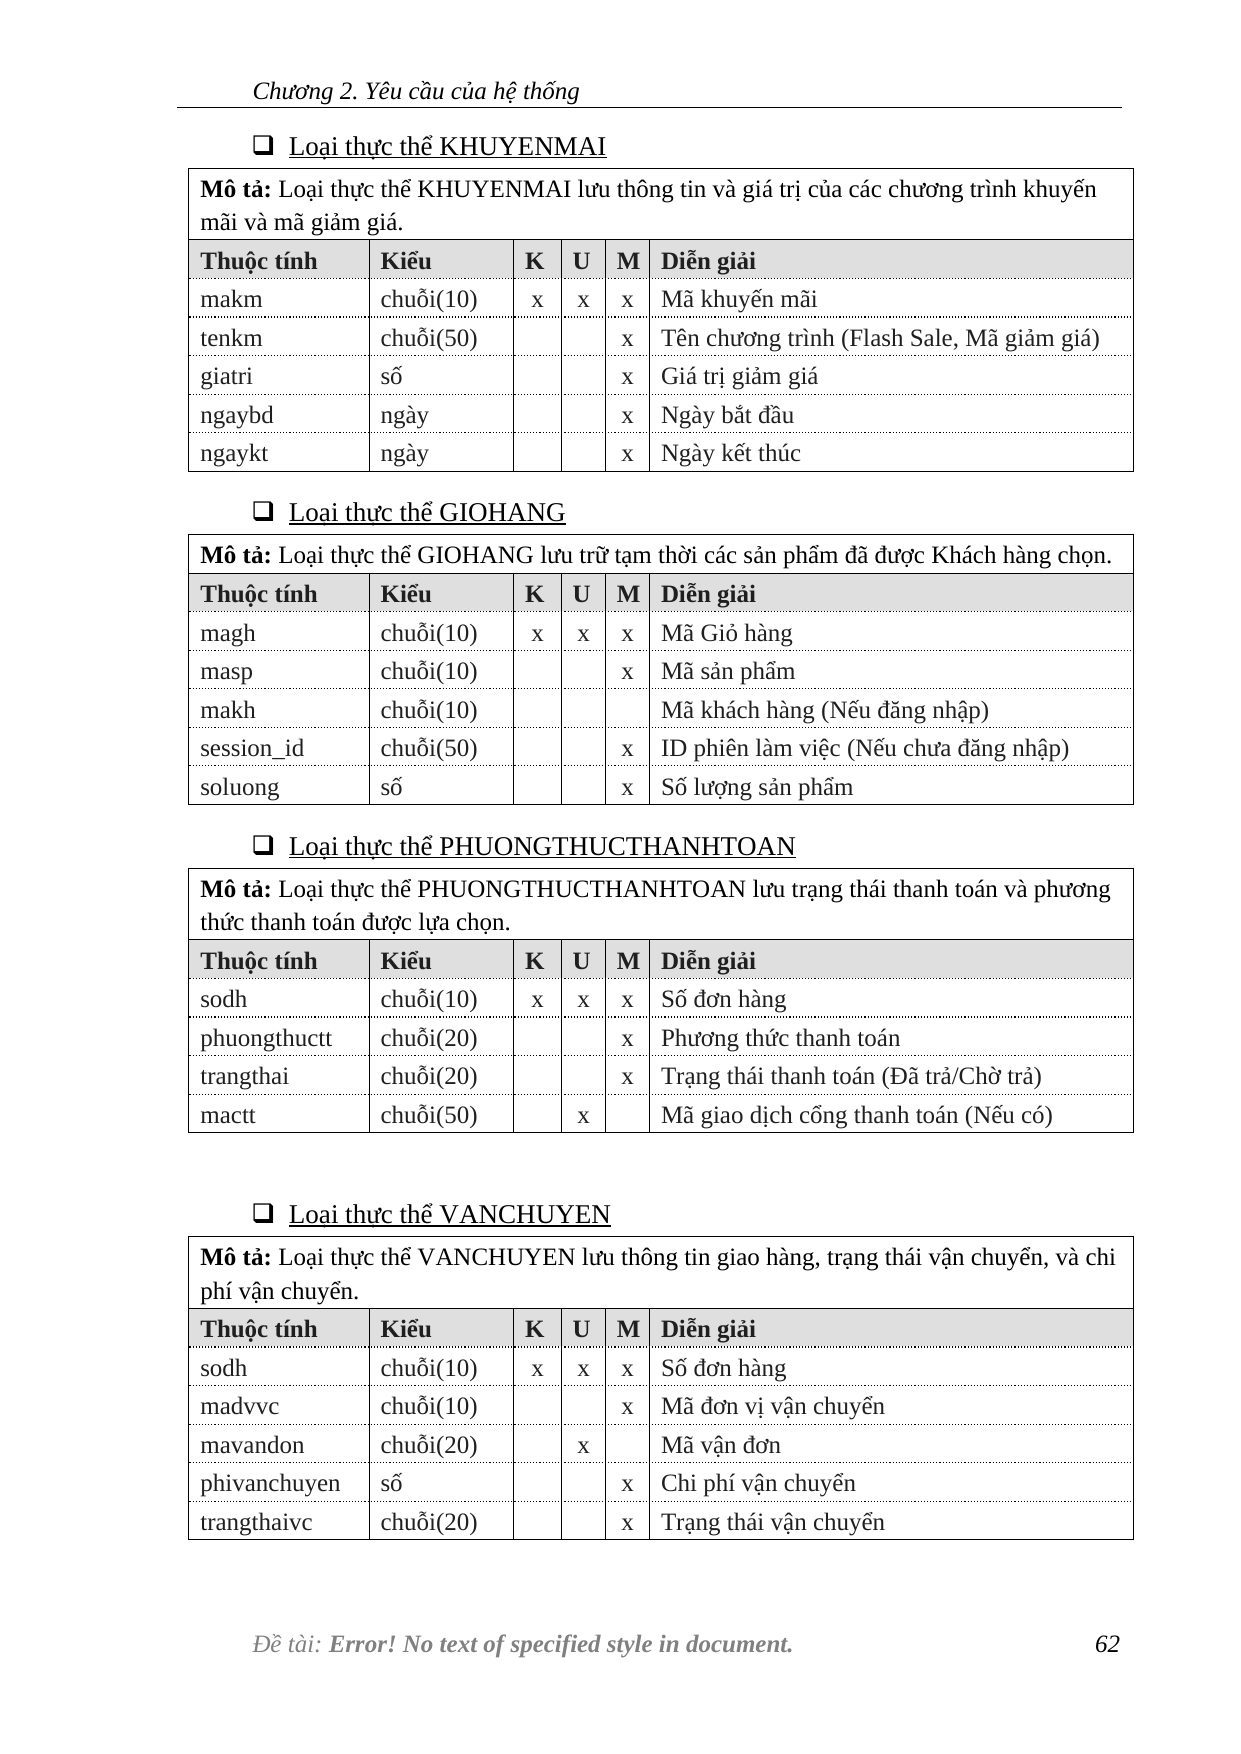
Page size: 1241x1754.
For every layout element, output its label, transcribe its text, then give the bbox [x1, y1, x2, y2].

table_cell Mã khuyến mãi [650, 278, 1133, 316]
table_cell [514, 1462, 561, 1501]
table_cell Mã vận đơn [650, 1424, 1133, 1462]
table_cell [562, 688, 605, 727]
table_cell [562, 316, 605, 355]
table_cell [562, 355, 605, 393]
table_cell [514, 1424, 561, 1462]
table_cell Trạng thái vận chuyển [650, 1501, 1133, 1539]
table_cell Thuộc tính [189, 240, 369, 278]
table_cell [562, 1016, 605, 1055]
table_cell x [606, 432, 649, 471]
table_cell x [606, 1501, 649, 1539]
table_cell x [562, 978, 605, 1016]
table_cell K [514, 574, 561, 611]
table_cell x [562, 611, 605, 650]
text Loại thực thể KHUYENMAI [251, 130, 1122, 161]
table_cell trangthai [189, 1055, 369, 1093]
table_cell Số lượng sản phẩm [650, 765, 1133, 804]
table_cell Diễn giải [650, 240, 1133, 278]
table_cell mactt [189, 1094, 369, 1132]
table_cell trangthaivc [189, 1501, 369, 1539]
table_cell ngaykt [189, 432, 369, 471]
table_cell [562, 727, 605, 765]
table_cell Kiểu [370, 1309, 513, 1346]
table_cell [562, 765, 605, 804]
table_cell [562, 432, 605, 471]
table_cell chuỗi(10) [370, 1385, 513, 1423]
table_cell x [514, 278, 561, 316]
table_cell chuỗi(10) [370, 1346, 513, 1385]
table_cell Ngày kết thúc [650, 432, 1133, 471]
table_cell M [606, 1309, 649, 1346]
table_cell Mã đơn vị vận chuyển [650, 1385, 1133, 1423]
table_cell Kiểu [370, 940, 513, 978]
table_cell Thuộc tính [189, 1309, 369, 1346]
table_cell U [562, 940, 605, 978]
table_cell sodh [189, 1346, 369, 1385]
table_cell U [562, 240, 605, 278]
table_cell x [606, 1016, 649, 1055]
table_cell [514, 1385, 561, 1423]
table_cell chuỗi(10) [370, 688, 513, 727]
table_cell giatri [189, 355, 369, 393]
table_cell x [606, 1385, 649, 1423]
text Loại thực thể PHUONGTHUCTHANHTOAN [251, 830, 1122, 861]
table_cell Mã giao dịch cổng thanh toán (Nếu có) [650, 1094, 1133, 1132]
table_cell x [606, 278, 649, 316]
table_cell M [606, 574, 649, 611]
table_cell chuỗi(20) [370, 1501, 513, 1539]
table_cell chuỗi(20) [370, 1055, 513, 1093]
table_header Mô tả: Loại thực thể KHUYENMAI lưu thông tin và giá trị của các chương trình khuyến mãi và mã giảm giá. [189, 169, 1133, 239]
table_cell chuỗi(50) [370, 1094, 513, 1132]
table_cell ngaybd [189, 394, 369, 432]
table_cell x [562, 1424, 605, 1462]
table_cell U [562, 574, 605, 611]
table_cell ngày [370, 432, 513, 471]
table_cell x [606, 1346, 649, 1385]
table_cell Thuộc tính [189, 940, 369, 978]
text Loại thực thể VANCHUYEN [251, 1198, 1122, 1230]
table_cell Thuộc tính [189, 574, 369, 611]
table_header Mô tả: Loại thực thể VANCHUYEN lưu thông tin giao hàng, trạng thái vận chuyển, và chi phí vận chuyển. [189, 1237, 1133, 1308]
text Loại thực thể GIOHANG [251, 497, 1122, 528]
table_cell [514, 1094, 561, 1132]
table_cell x [606, 1055, 649, 1093]
table_cell masp [189, 650, 369, 688]
table_cell [562, 394, 605, 432]
table_cell U [562, 1309, 605, 1346]
table_cell [562, 1501, 605, 1539]
table_cell x [562, 1094, 605, 1132]
table_cell Chi phí vận chuyển [650, 1462, 1133, 1501]
table_cell x [606, 727, 649, 765]
table_cell Tên chương trình (Flash Sale, Mã giảm giá) [650, 316, 1133, 355]
table_cell soluong [189, 765, 369, 804]
table_cell phuongthuctt [189, 1016, 369, 1055]
table_cell chuỗi(10) [370, 978, 513, 1016]
table_cell Trạng thái thanh toán (Đã trả/Chờ trả) [650, 1055, 1133, 1093]
table_header Mô tả: Loại thực thể GIOHANG lưu trữ tạm thời các sản phẩm đã được Khách hàng chọn. [189, 535, 1133, 573]
table_cell [562, 1385, 605, 1423]
table_cell x [606, 316, 649, 355]
table_cell Ngày bắt đầu [650, 394, 1133, 432]
table_cell x [514, 978, 561, 1016]
table_cell x [606, 1462, 649, 1501]
table_cell [606, 688, 649, 727]
table_cell tenkm [189, 316, 369, 355]
table_cell Giá trị giảm giá [650, 355, 1133, 393]
table_cell M [606, 940, 649, 978]
table_cell số [370, 1462, 513, 1501]
table_cell Kiểu [370, 574, 513, 611]
table_cell K [514, 240, 561, 278]
table_cell [514, 316, 561, 355]
table_cell [514, 688, 561, 727]
table_cell x [606, 650, 649, 688]
table_cell x [562, 278, 605, 316]
table_cell K [514, 1309, 561, 1346]
table_cell Mã khách hàng (Nếu đăng nhập) [650, 688, 1133, 727]
table_cell [514, 355, 561, 393]
table_cell x [606, 355, 649, 393]
table_cell K [514, 940, 561, 978]
table_cell [514, 727, 561, 765]
table_cell Diễn giải [650, 940, 1133, 978]
table_cell [562, 1462, 605, 1501]
table_cell số [370, 355, 513, 393]
table_cell makm [189, 278, 369, 316]
table_cell chuỗi(50) [370, 727, 513, 765]
table_cell Mã Giỏ hàng [650, 611, 1133, 650]
table_cell chuỗi(10) [370, 650, 513, 688]
table_cell chuỗi(10) [370, 611, 513, 650]
table_cell x [562, 1346, 605, 1385]
table_cell Số đơn hàng [650, 1346, 1133, 1385]
table_cell [514, 1501, 561, 1539]
table_cell x [606, 765, 649, 804]
table_cell [514, 1055, 561, 1093]
table_cell Kiểu [370, 240, 513, 278]
table_cell madvvc [189, 1385, 369, 1423]
table_cell mavandon [189, 1424, 369, 1462]
table_cell [514, 394, 561, 432]
table_cell [514, 650, 561, 688]
table_cell [562, 650, 605, 688]
table_cell chuỗi(10) [370, 278, 513, 316]
table_cell [606, 1424, 649, 1462]
table_cell số [370, 765, 513, 804]
table_cell ngày [370, 394, 513, 432]
table_cell sodh [189, 978, 369, 1016]
table_cell ID phiên làm việc (Nếu chưa đăng nhập) [650, 727, 1133, 765]
table_cell Diễn giải [650, 574, 1133, 611]
table_header Mô tả: Loại thực thể PHUONGTHUCTHANHTOAN lưu trạng thái thanh toán và phương thức thanh toán được lựa chọn. [189, 869, 1133, 939]
table_cell [562, 1055, 605, 1093]
table_cell [514, 432, 561, 471]
table_cell session_id [189, 727, 369, 765]
table_cell Mã sản phẩm [650, 650, 1133, 688]
table_cell [514, 765, 561, 804]
table_cell chuỗi(20) [370, 1016, 513, 1055]
table_cell chuỗi(20) [370, 1424, 513, 1462]
table_cell magh [189, 611, 369, 650]
table_cell x [606, 611, 649, 650]
table_cell Số đơn hàng [650, 978, 1133, 1016]
table_cell x [514, 611, 561, 650]
table_cell makh [189, 688, 369, 727]
table_cell [606, 1094, 649, 1132]
table_cell x [606, 978, 649, 1016]
table_cell chuỗi(50) [370, 316, 513, 355]
table_cell phivanchuyen [189, 1462, 369, 1501]
table_cell [514, 1016, 561, 1055]
table_cell x [606, 394, 649, 432]
table_cell x [514, 1346, 561, 1385]
table_cell Diễn giải [650, 1309, 1133, 1346]
table_cell Phương thức thanh toán [650, 1016, 1133, 1055]
table_cell M [606, 240, 649, 278]
